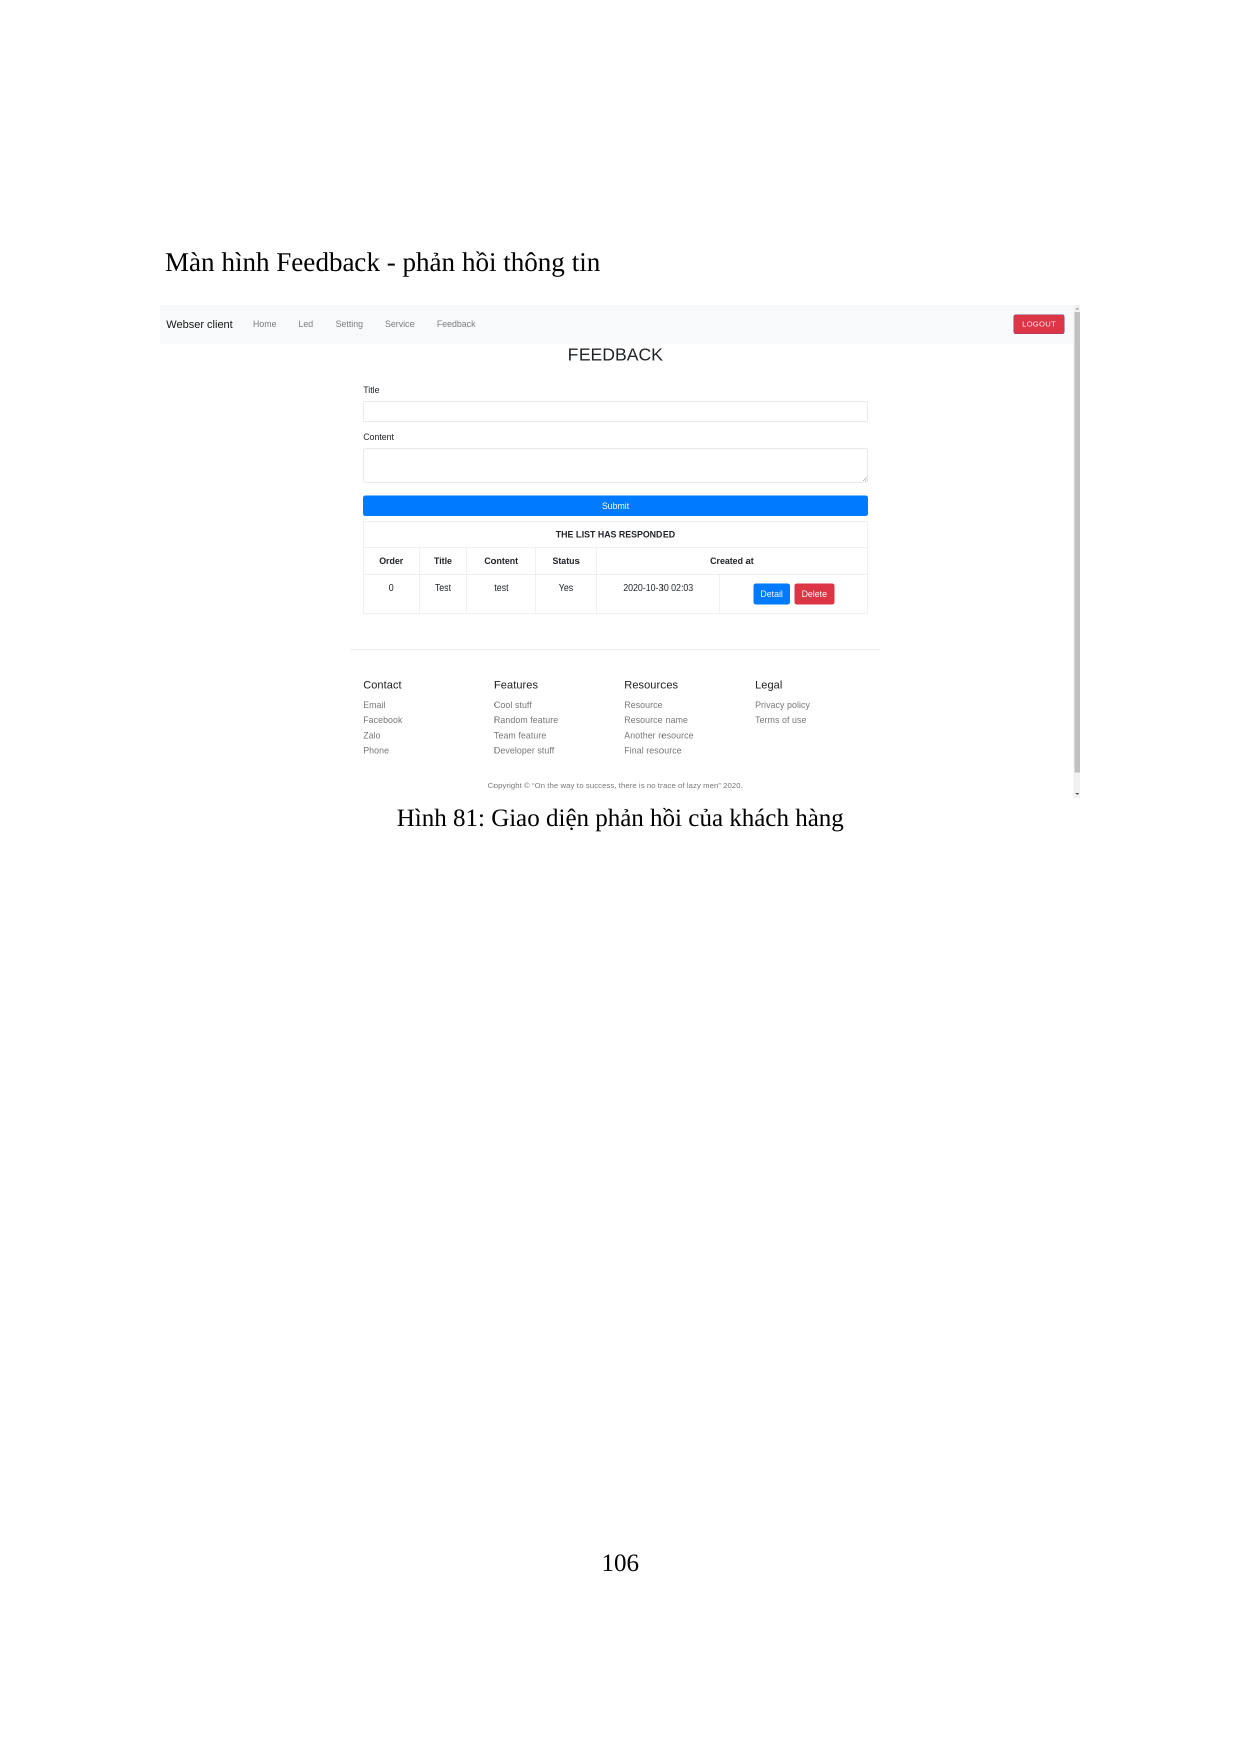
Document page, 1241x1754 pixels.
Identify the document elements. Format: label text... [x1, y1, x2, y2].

picture [160, 305, 1081, 798]
text Màn hình Feedback - phản hồi thông tin [118, 246, 1122, 277]
